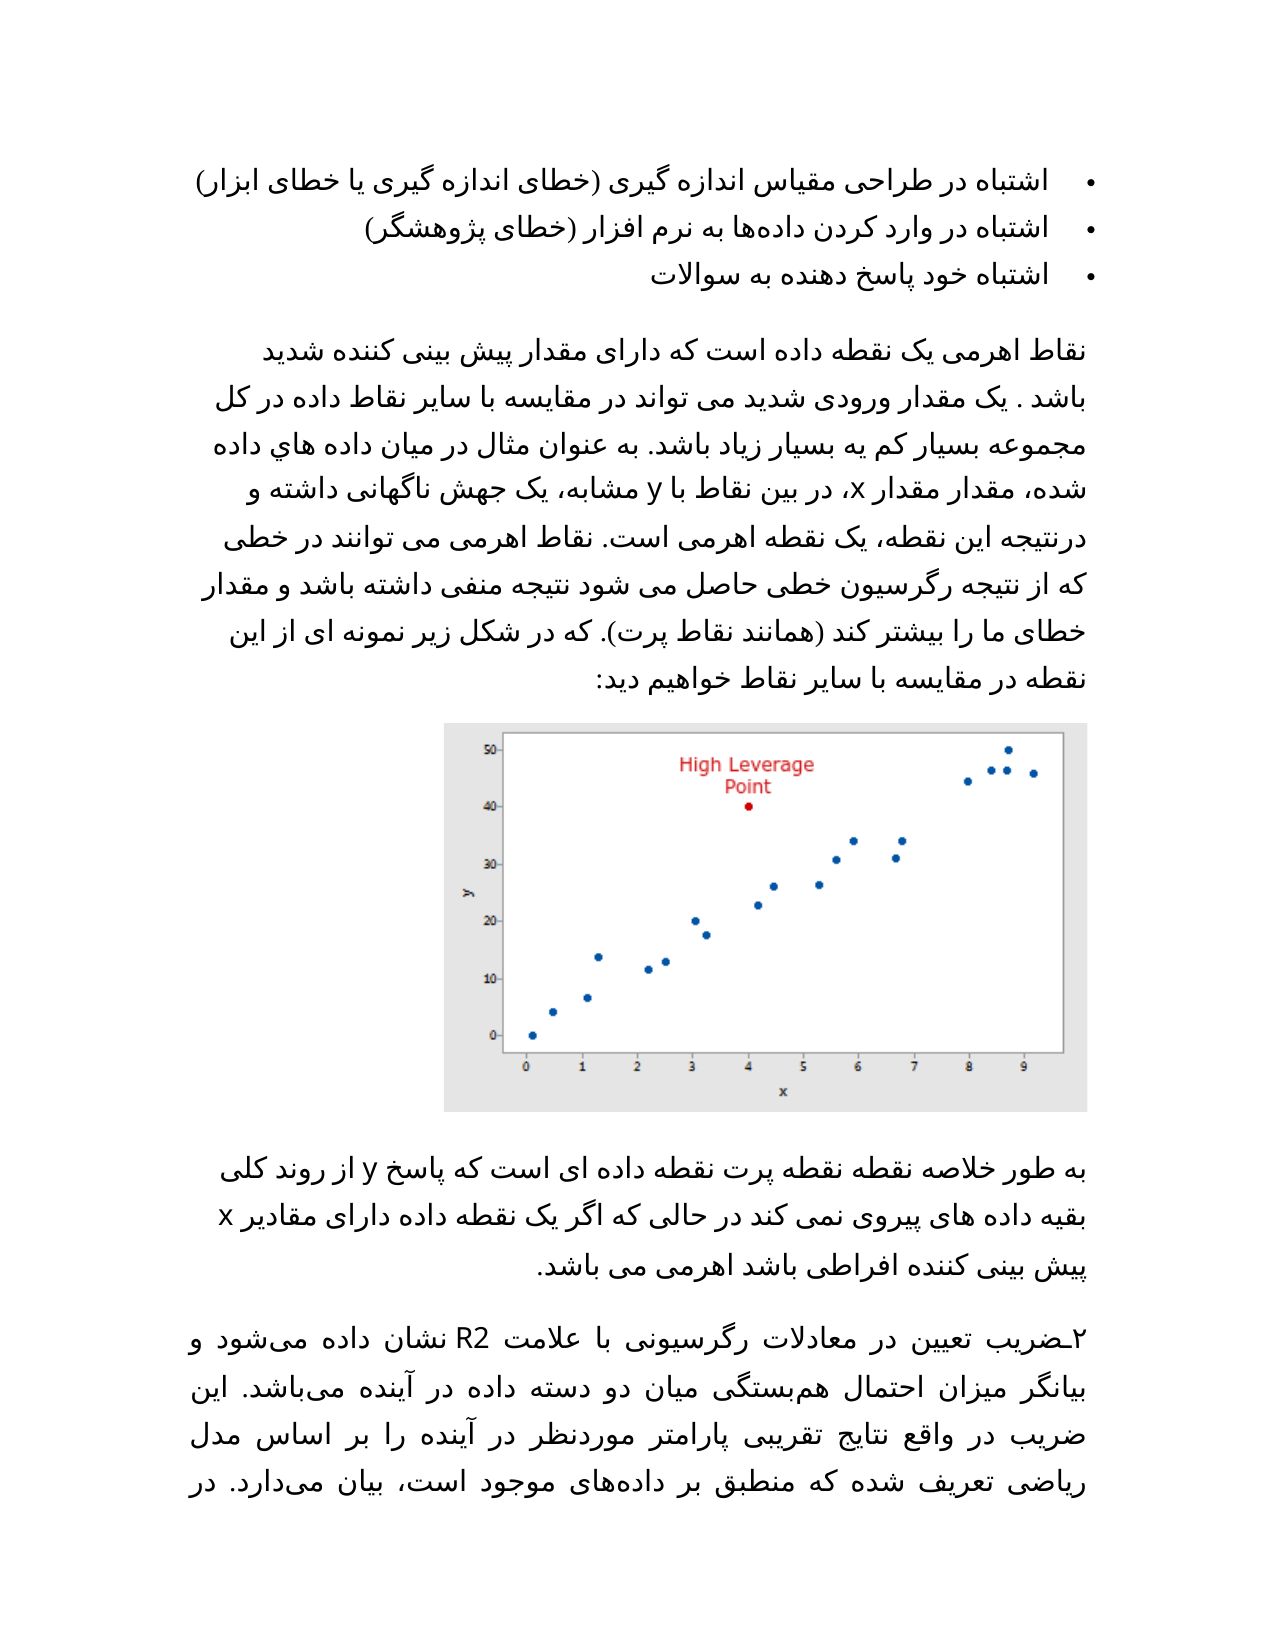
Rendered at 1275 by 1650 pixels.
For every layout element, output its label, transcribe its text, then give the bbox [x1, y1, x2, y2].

text به طور خلاصه نقطه نقطه پرت نقطه داده ای است که پاسخ y از روند کلی بقیه داده های پیروی نمی کند در حالی که اگر یک نقطه داده دارای مقادیر x پیش بینی کننده افراطی باشد اهرمی می باشد. [189, 1141, 1087, 1281]
list اشتباه در طراحی مقیاس اندازه گیری (خطای اندازه گیری یا خطای ابزار) [189, 150, 1087, 197]
text نقاط اهرمی یک نقطه داده است که دارای مقدار پیش بینی کننده شدید باشد . یک مقدار ورودی شدید می تواند در مقایسه با سایر نقاط داده در کل مجموعه بسیار کم یه بسیار زیاد باشد. به عنوان مثال در میان داده هاي داده شده، مقدار مقدار x، در بین نقاط با y مشابه، یک جهش ناگهانی داشته و درنتیجه این نقطه، یک نقطه اهرمی است. نقاط اهرمی می توانند در خطی که از نتیجه رگرسیون خطی حاصل می شود نتیجه منفی داشته باشد و مقدار خطای ما را بیشتر کند (همانند نقاط پرت). که در شکل زیر نمونه ای از این نقطه در مقایسه با سایر نقاط خواهیم دید: [189, 320, 1087, 695]
list اشتباه در وارد کردن داده‌ها به نرم افزار (خطای پژوهشگر) [189, 197, 1087, 244]
list اشتباه خود پاسخ دهنده به سوالات [189, 244, 1087, 291]
picture [443, 723, 1088, 1112]
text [189, 1310, 1087, 1498]
